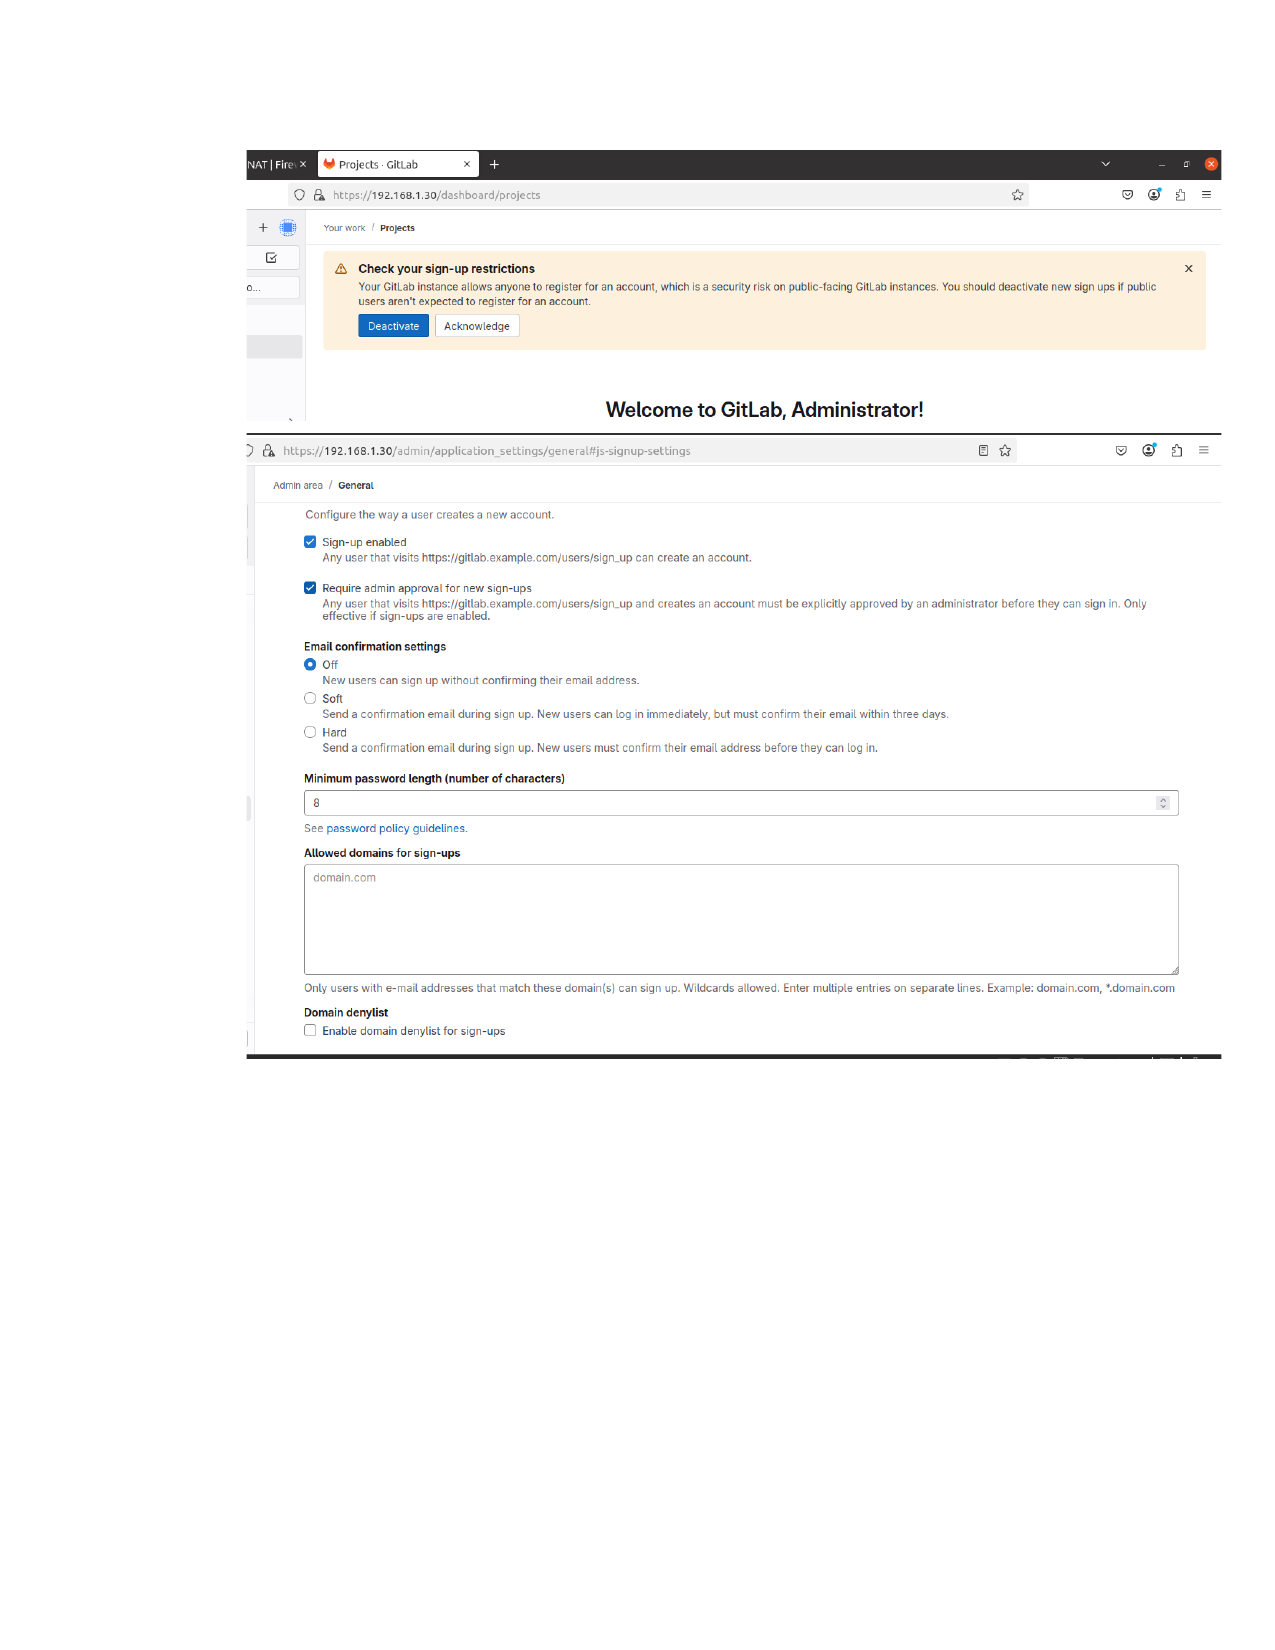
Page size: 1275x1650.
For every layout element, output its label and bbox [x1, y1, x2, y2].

picture [246, 150, 1222, 421]
picture [246, 433, 1222, 1059]
